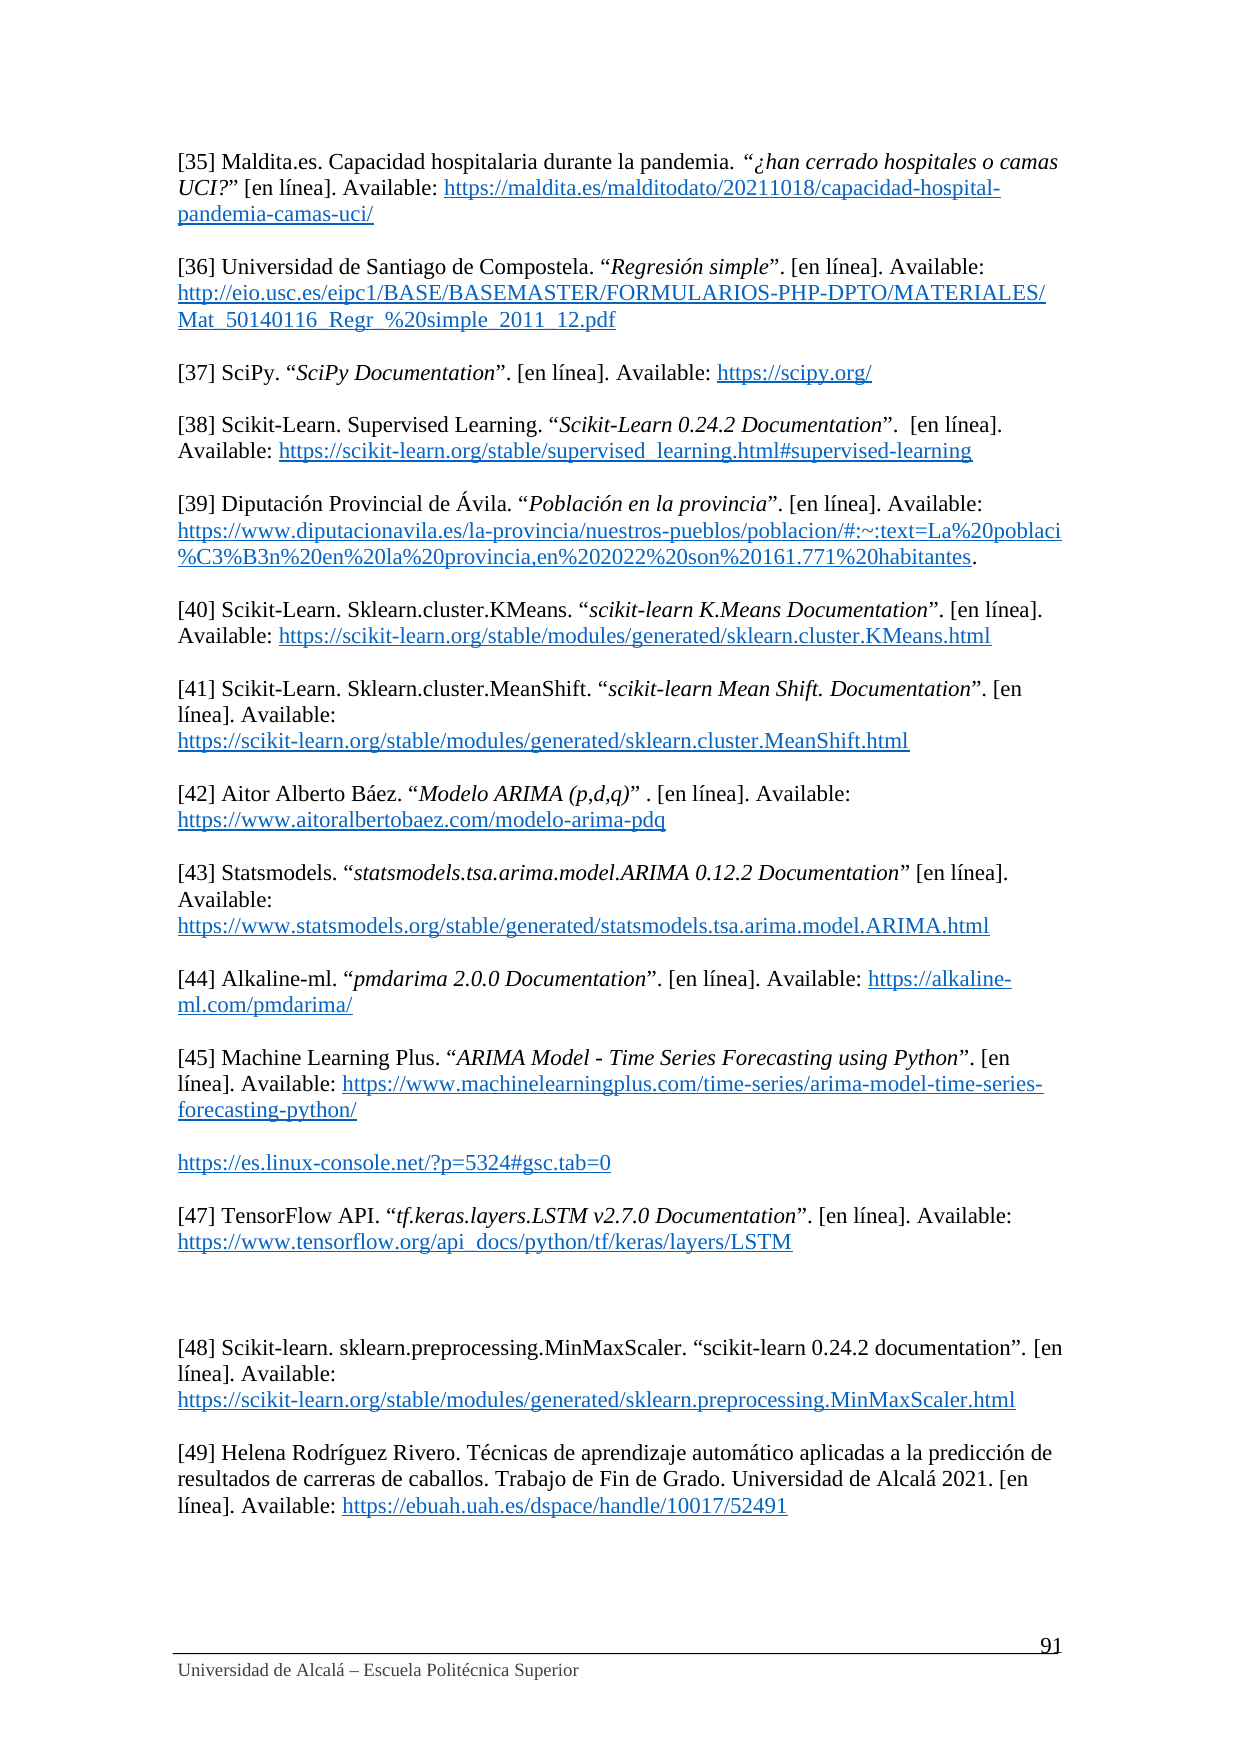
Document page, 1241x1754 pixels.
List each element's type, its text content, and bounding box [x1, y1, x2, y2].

text [35] Maldita.es. Capacidad hospitalaria durante la pandemia. “¿han cerrado hospitales o camas UCI?” [en línea]. Available: https://maldita.es/malditodato/20211018/capacidad-hospital-pandemia-camas-uci/ [177, 148, 1063, 227]
text [48] Scikit-learn. sklearn.preprocessing.MinMaxScaler. “scikit-learn 0.24.2 documentation”. [en línea]. Available: https://scikit-learn.org/stable/modules/generated/sklearn.preprocessing.MinMaxScaler.html [177, 1334, 1063, 1413]
text [47] TensorFlow API. “tf.keras.layers.LSTM v2.7.0 Documentation”. [en línea]. Available: https://www.tensorflow.org/api_docs/python/tf/keras/layers/LSTM [177, 1202, 1063, 1254]
text https://es.linux-console.net/?p=5324#gsc.tab=0 [177, 1149, 1063, 1176]
text [37] SciPy. “SciPy Documentation”. [en línea]. Available: https://scipy.org/ [177, 358, 1063, 385]
text [43] Statsmodels. “statsmodels.tsa.arima.model.ARIMA 0.12.2 Documentation” [en línea]. Available: https://www.statsmodels.org/stable/generated/statsmodels.tsa.arima.model.ARIMA.html [177, 859, 1063, 938]
text [39] Diputación Provincial de Ávila. “Población en la provincia”. [en línea]. Available: https://www.diputacionavila.es/la-provincia/nuestros-pueblos/poblacion/#:~:text=La%20poblaci%C3%B3n%20en%20la%20provincia,en%202022%20son%20161.771%20habitantes. [177, 490, 1063, 569]
text [41] Scikit-Learn. Sklearn.cluster.MeanShift. “scikit-learn Mean Shift. Documentation”. [en línea]. Available: https://scikit-learn.org/stable/modules/generated/sklearn.cluster.MeanShift.html [177, 675, 1063, 754]
text [40] Scikit-Learn. Sklearn.cluster.KMeans. “scikit-learn K.Means Documentation”. [en línea]. Available: https://scikit-learn.org/stable/modules/generated/sklearn.cluster.KMeans.html [177, 596, 1063, 648]
text [38] Scikit-Learn. Supervised Learning. “Scikit-Learn 0.24.2 Documentation”. [en línea]. Available: https://scikit-learn.org/stable/supervised_learning.html#supervised-learning [177, 411, 1063, 464]
text [36] Universidad de Santiago de Compostela. “Regresión simple”. [en línea]. Available: http://eio.usc.es/eipc1/BASE/BASEMASTER/FORMULARIOS-PHP-DPTO/MATERIALES/Mat_50140116_Regr_%20simple_2011_12.pdf [177, 253, 1063, 332]
text [44] Alkaline-ml. “pmdarima 2.0.0 Documentation”. [en línea]. Available: https://alkaline-ml.com/pmdarima/ [177, 965, 1063, 1017]
text [42] Aitor Alberto Báez. “Modelo ARIMA (p,d,q)” . [en línea]. Available: https://www.aitoralbertobaez.com/modelo-arima-pdq [177, 780, 1063, 833]
text [45] Machine Learning Plus. “ARIMA Model - Time Series Forecasting using Python”. [en línea]. Available: https://www.machinelearningplus.com/time-series/arima-model-time-series-forecasting-python/ [177, 1044, 1063, 1123]
text [49] Helena Rodríguez Rivero. Técnicas de aprendizaje automático aplicadas a la predicción de resultados de carreras de caballos. Trabajo de Fin de Grado. Universidad de Alcalá 2021. [en línea]. Available: https://ebuah.uah.es/dspace/handle/10017/52491 [177, 1439, 1063, 1518]
